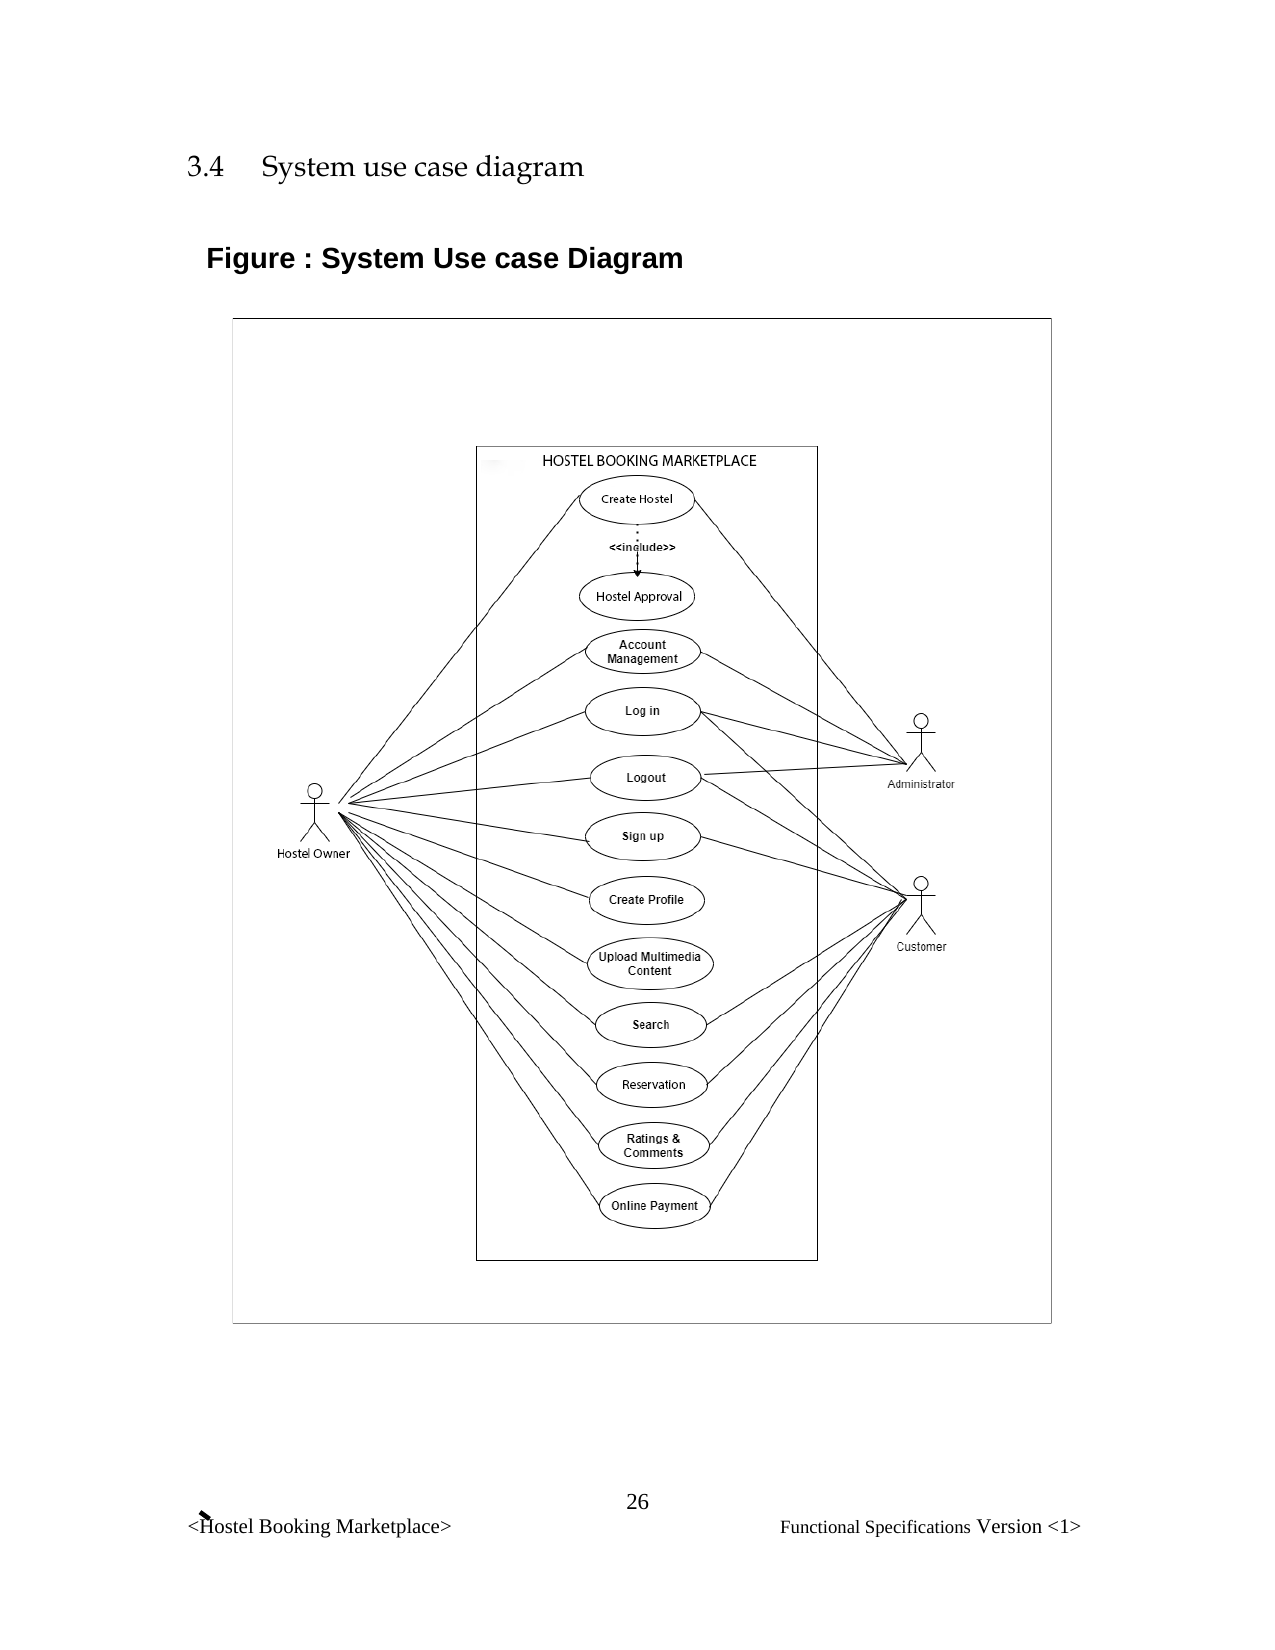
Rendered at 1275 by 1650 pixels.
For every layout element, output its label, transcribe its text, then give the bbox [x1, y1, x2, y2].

subtitle System use case diagram [187, 150, 1087, 185]
picture [232, 318, 1052, 1324]
